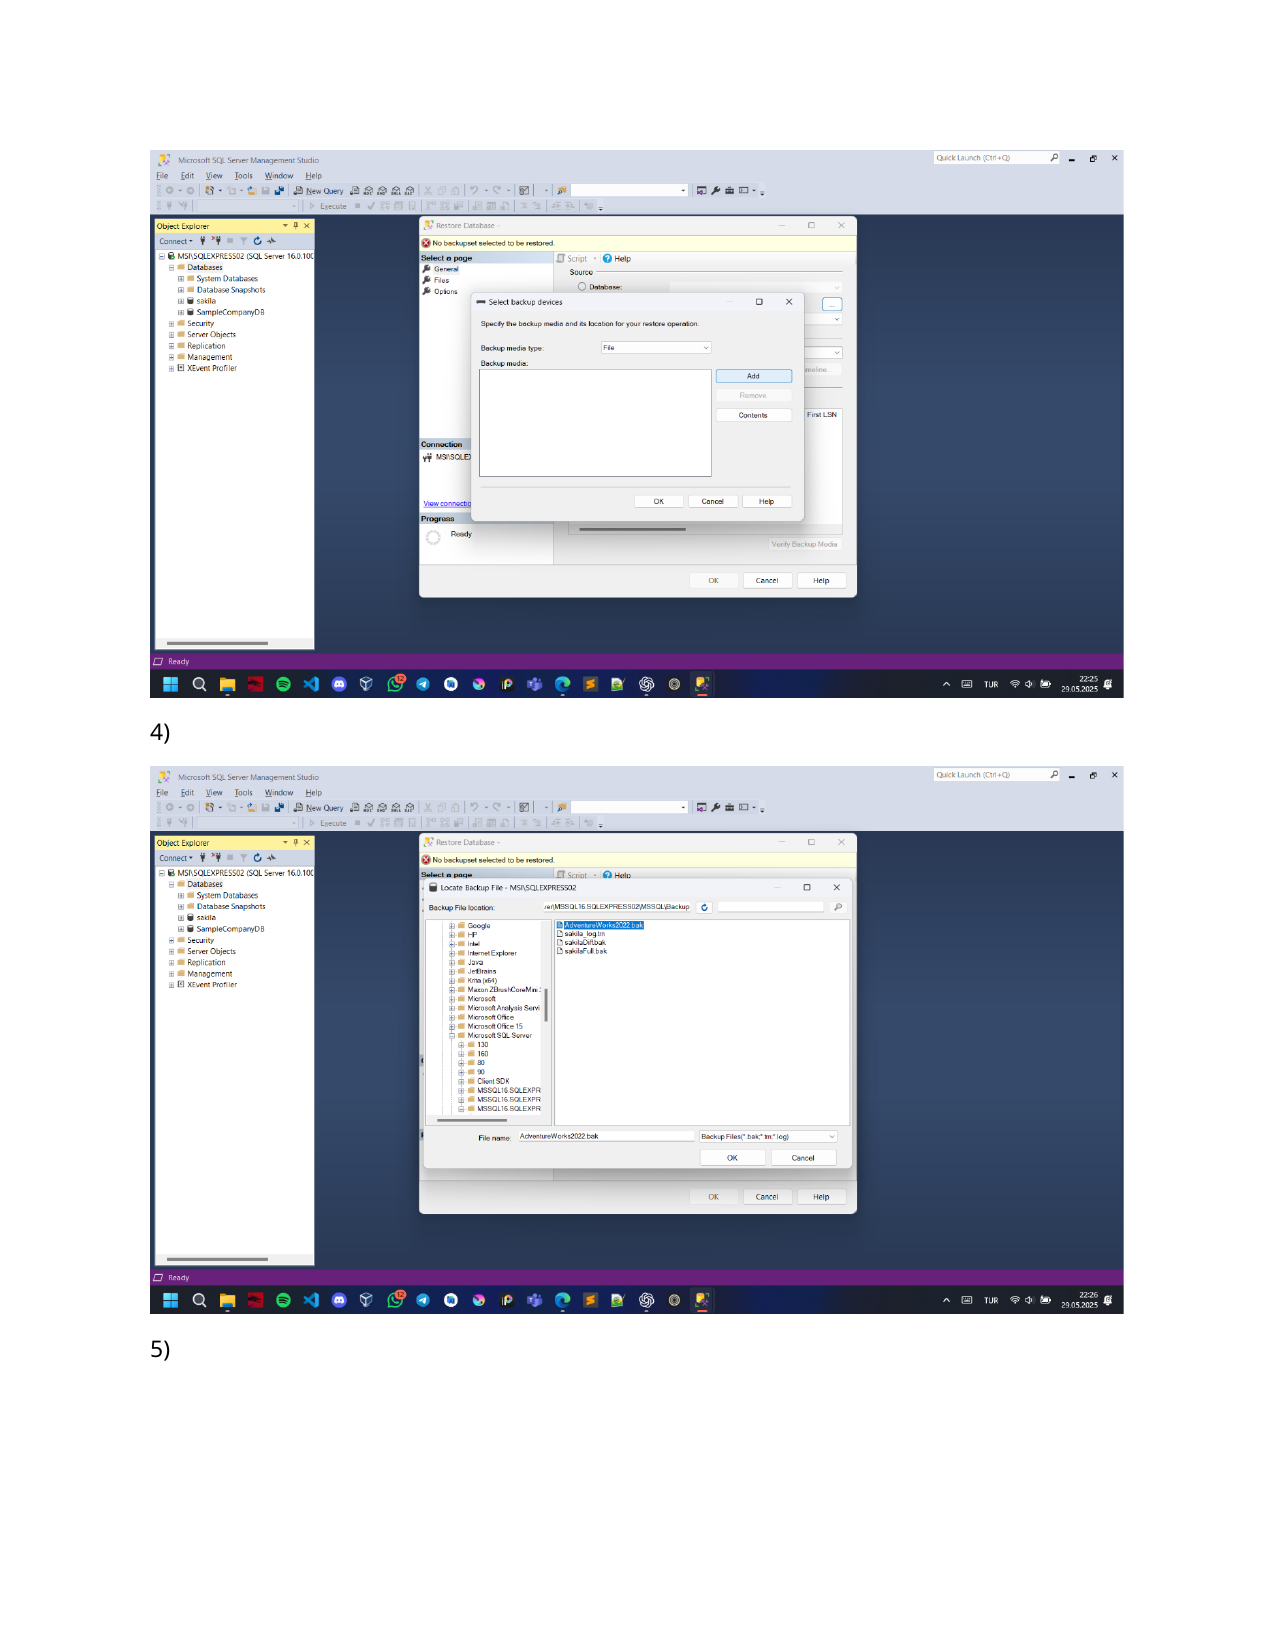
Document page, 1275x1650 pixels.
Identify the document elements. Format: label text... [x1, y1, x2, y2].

text 4) [150, 716, 1125, 748]
text 5) [150, 1333, 1125, 1364]
picture [150, 150, 1124, 698]
picture [150, 766, 1124, 1314]
